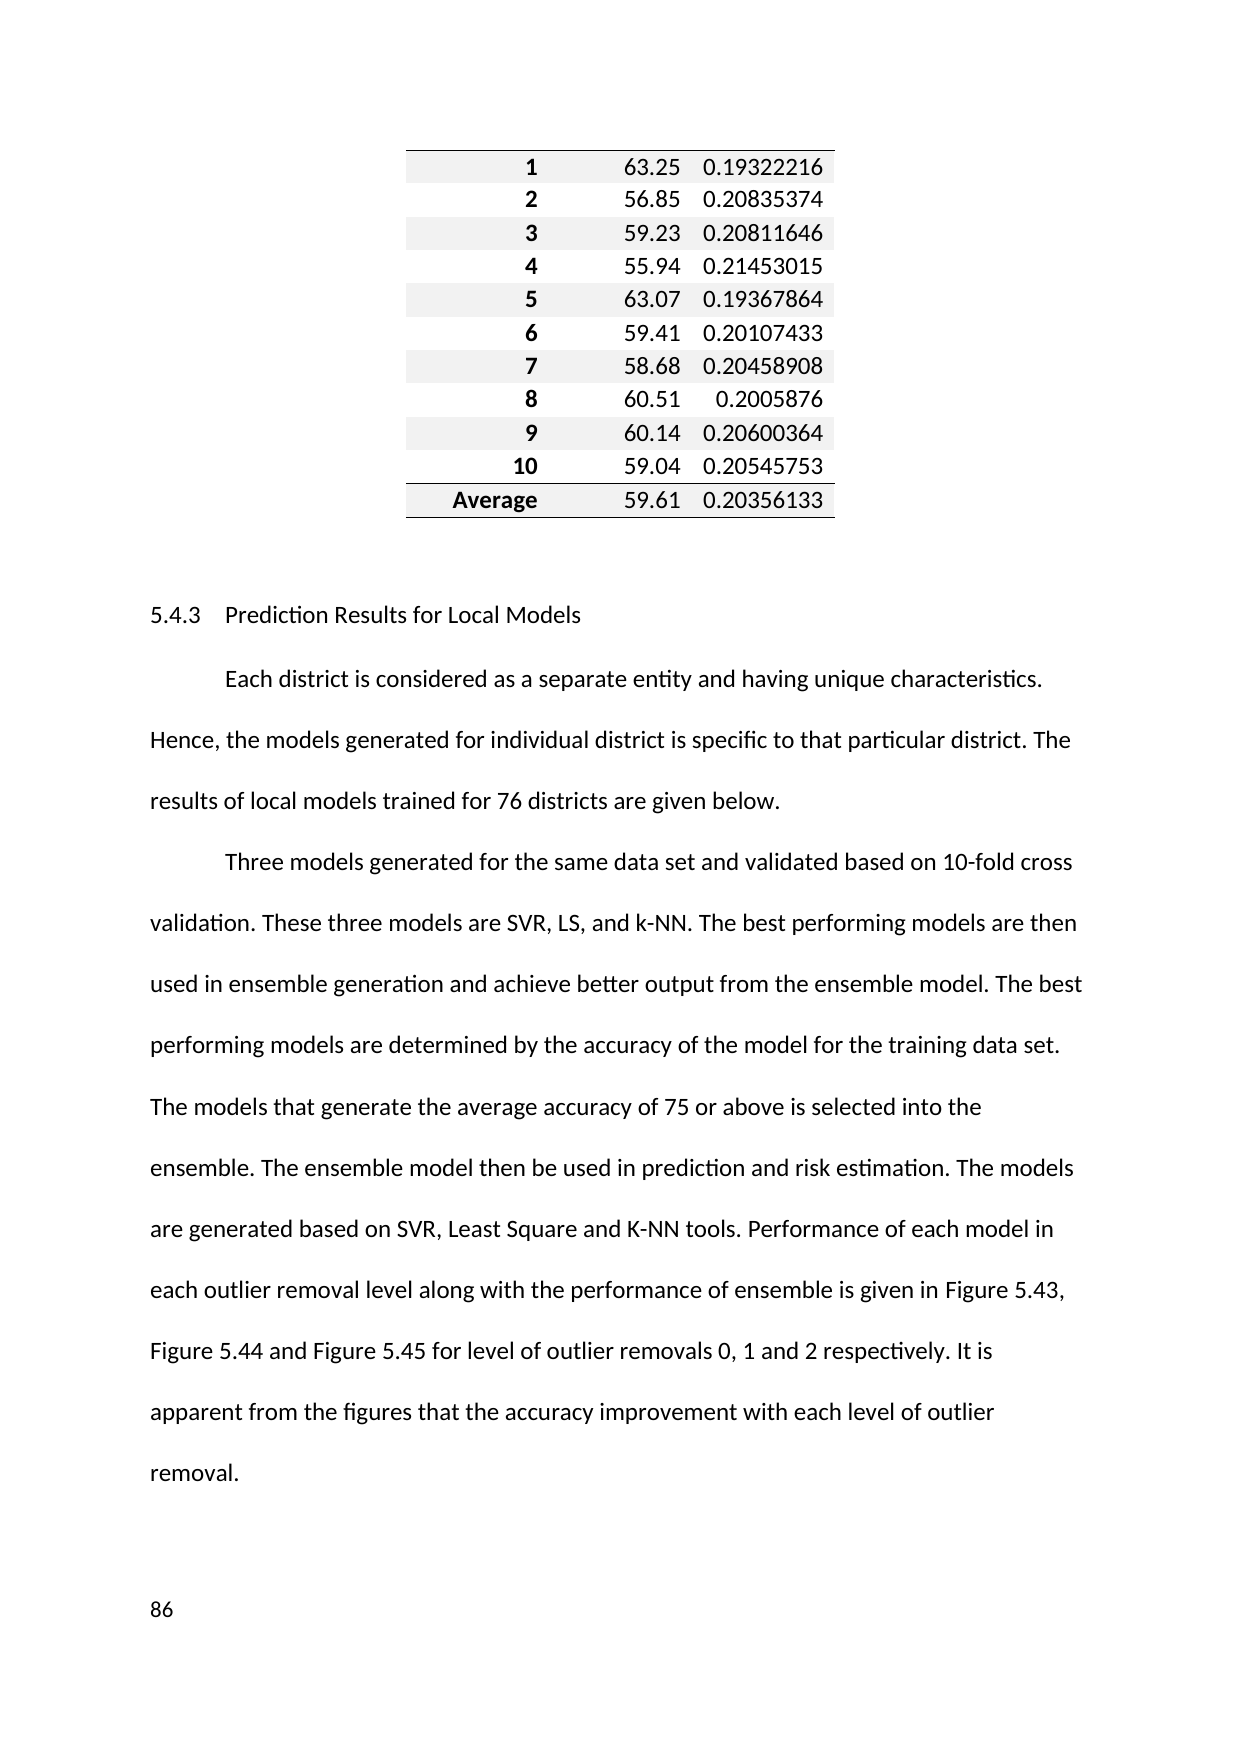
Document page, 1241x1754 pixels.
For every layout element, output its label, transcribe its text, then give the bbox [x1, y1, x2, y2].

subtitle 5.4.3 Prediction Results for Local Models [150, 599, 1090, 630]
table_cell 60.51 [549, 383, 692, 417]
table_cell 0.21453015 [692, 250, 834, 283]
table_cell 10 [406, 450, 549, 483]
table_cell 0.2005876 [692, 383, 834, 417]
table_cell 63.25 [549, 151, 692, 183]
table_cell 56.85 [549, 183, 692, 217]
table_cell 63.07 [549, 283, 692, 317]
table_cell 8 [406, 383, 549, 417]
table_cell 0.20107433 [692, 317, 834, 350]
table_cell 2 [406, 183, 549, 217]
table_cell 0.20545753 [692, 450, 834, 483]
table_cell 0.19322216 [692, 151, 834, 183]
table_cell 1 [406, 151, 549, 183]
table_cell 0.20356133 [692, 484, 834, 517]
table_cell 60.14 [549, 417, 692, 450]
table_cell 0.20600364 [692, 417, 834, 450]
table_cell 0.20835374 [692, 183, 834, 217]
text Each district is considered as a separate entity and having unique characteristics. Hence, the models generated for individual district is specific to that particular district. The results of local models trained for 76 districts are given below. [150, 663, 1090, 816]
table_cell 0.20458908 [692, 350, 834, 383]
table_cell 0.19367864 [692, 283, 834, 317]
table_cell 0.20811646 [692, 217, 834, 250]
table_cell 5 [406, 283, 549, 317]
table_cell 59.41 [549, 317, 692, 350]
table_cell 7 [406, 350, 549, 383]
table_cell 4 [406, 250, 549, 283]
table_cell 9 [406, 417, 549, 450]
table_cell 59.61 [549, 484, 692, 517]
table_cell 58.68 [549, 350, 692, 383]
table_cell 59.23 [549, 217, 692, 250]
table_cell 6 [406, 317, 549, 350]
table_cell Average [406, 484, 549, 517]
table_cell 3 [406, 217, 549, 250]
table_cell 55.94 [549, 250, 692, 283]
table_cell 59.04 [549, 450, 692, 483]
